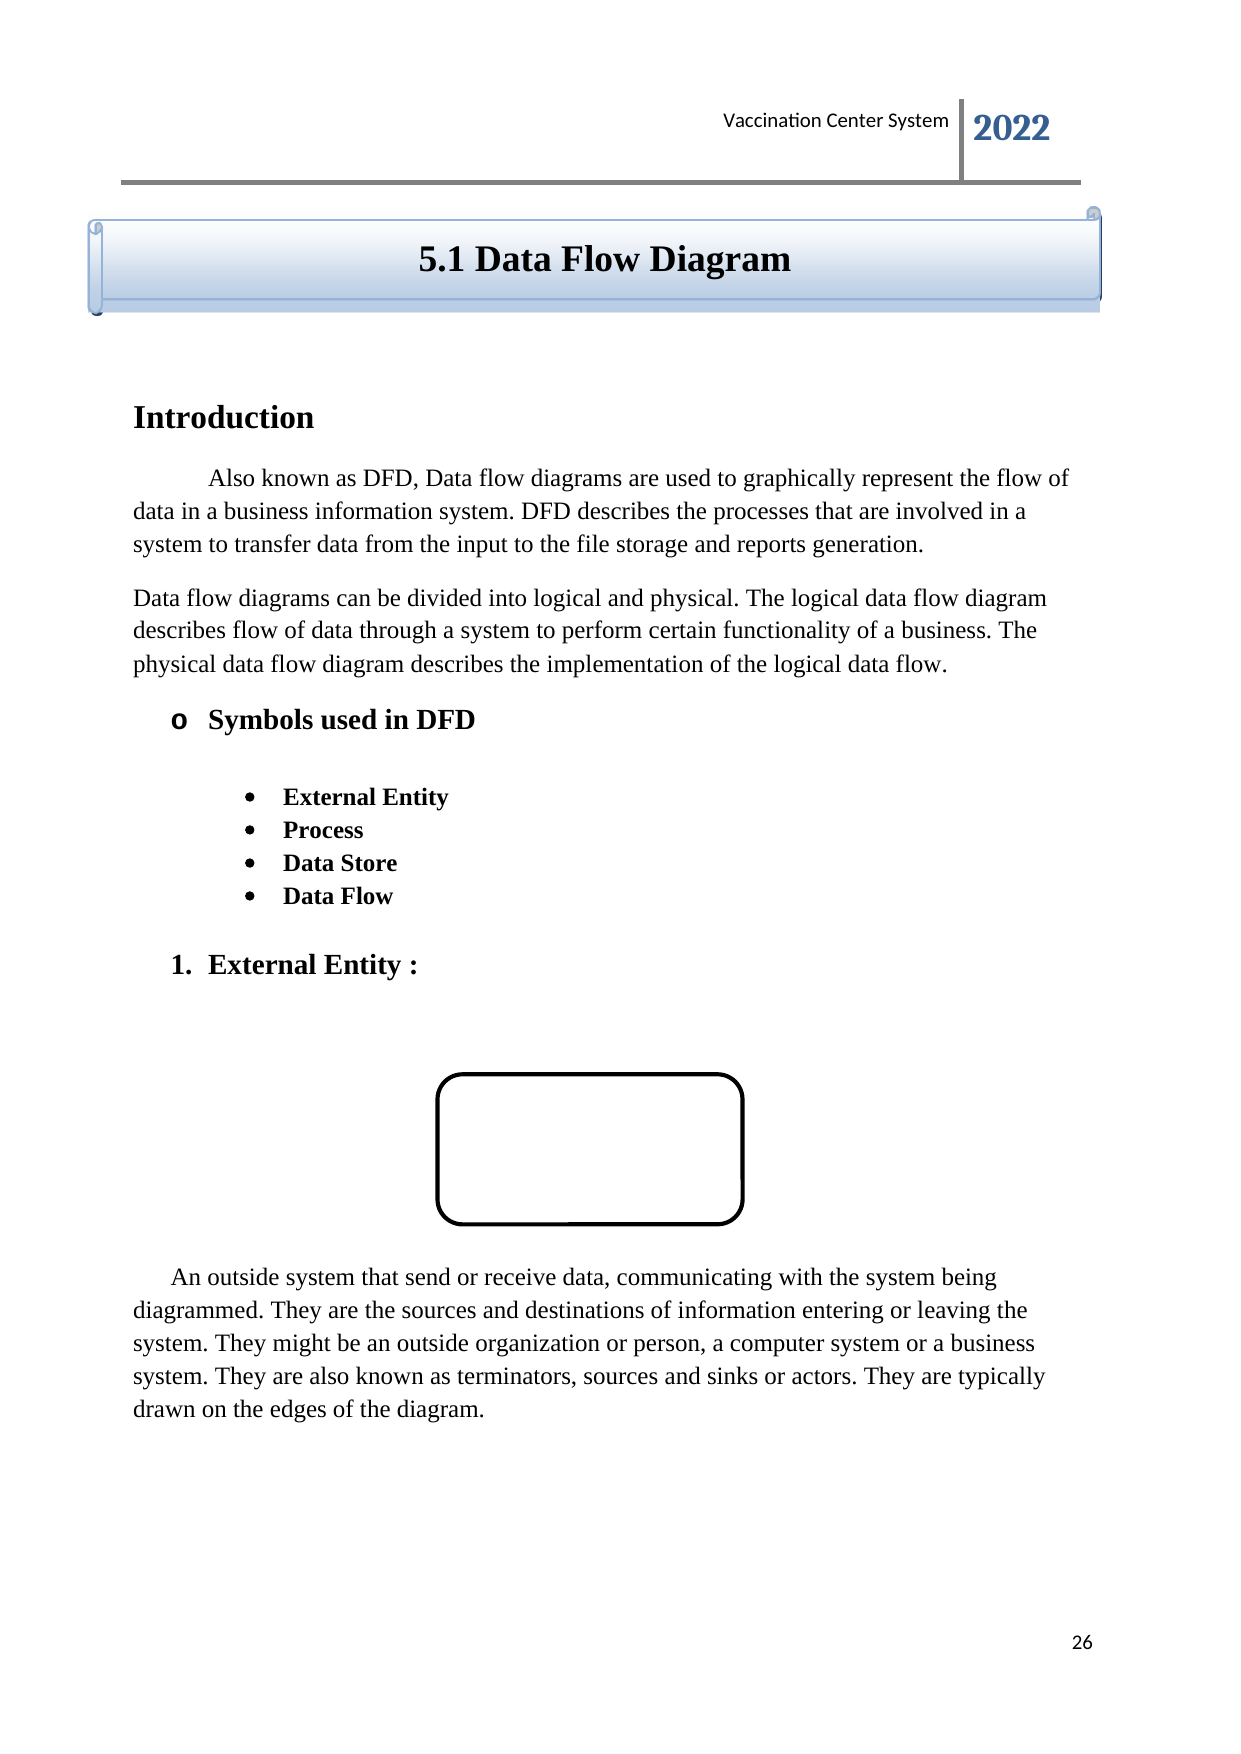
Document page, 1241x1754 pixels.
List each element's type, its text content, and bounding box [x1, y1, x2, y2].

text Data flow diagrams can be divided into logical and physical. The logical data flow diagram describes flow of data through a system to perform certain functionality of a business. The physical data flow diagram describes the implementation of the logical data flow. [133, 583, 1093, 677]
list Data Store [245, 848, 1093, 877]
list External Entity [245, 782, 1093, 811]
list Symbols used in DFD [170, 702, 1093, 738]
text Introduction [133, 398, 1093, 436]
list Process [245, 815, 1093, 844]
text An outside system that send or receive data, communicating with the system being diagrammed. They are the sources and destinations of information entering or leaving the system. They might be an outside organization or person, a computer system or a business system. They are also known as terminators, sources and sinks or actors. They are typically drawn on the edges of the diagram. [133, 1262, 1093, 1423]
picture [84, 202, 1104, 316]
text Also known as DFD, Data flow diagrams are used to graphically represent the flow of data in a business information system. DFD describes the processes that are involved in a system to transfer data from the input to the file storage and reports generation. [133, 463, 1093, 557]
list Data Flow [245, 881, 1093, 910]
text 5.1 Data Flow Diagram [418, 236, 1093, 279]
list External Entity : [170, 947, 1093, 981]
